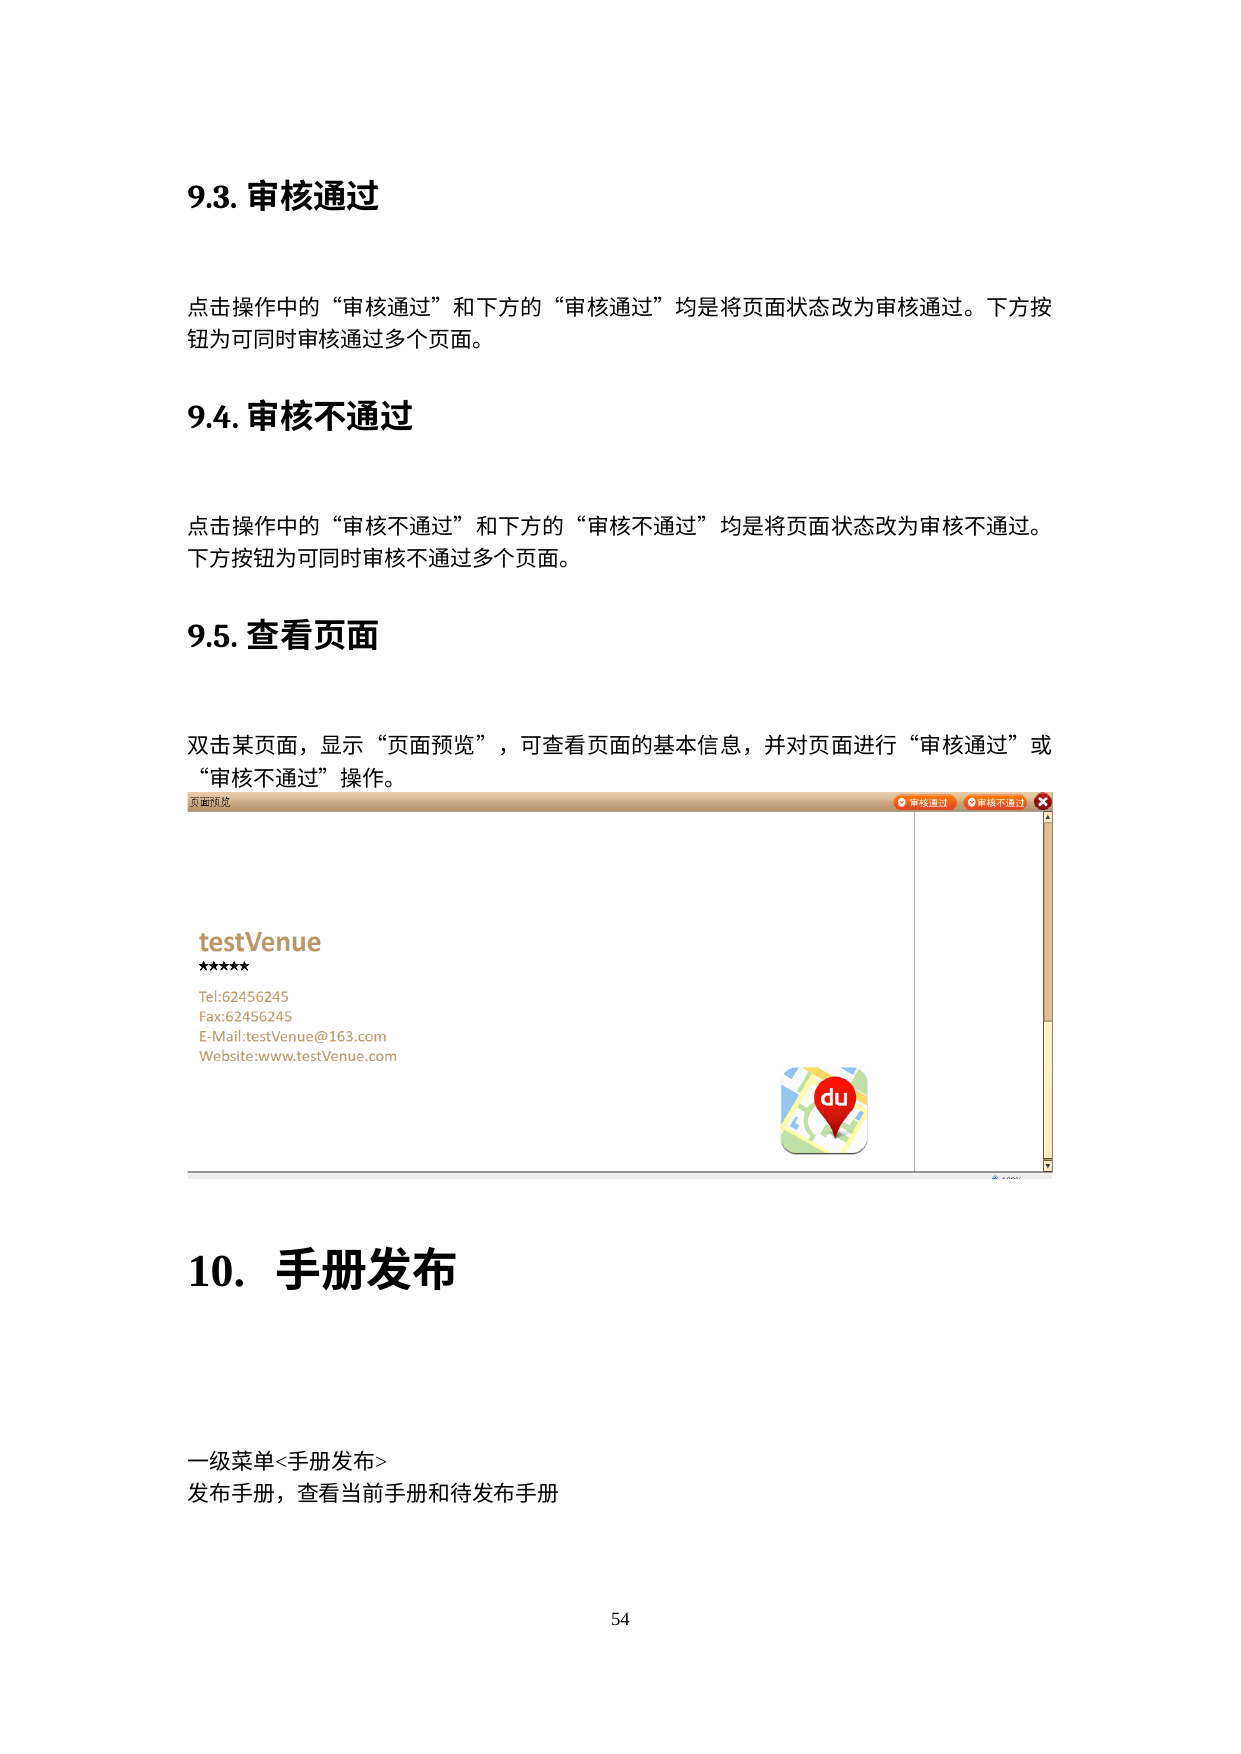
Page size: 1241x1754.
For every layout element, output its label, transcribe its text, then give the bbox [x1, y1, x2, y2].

text 双击某页面，显示“页面预览”，可查看页面的基本信息，并对页面进行“审核通过”或“审核不通过”操作。 [187, 728, 1053, 792]
subtitle 审核通过 [187, 162, 1053, 227]
text 发布手册，查看当前手册和待发布手册 [187, 1476, 1053, 1508]
subtitle 查看页面 [187, 601, 1053, 666]
picture [187, 792, 1053, 1179]
text 一级菜单<手册发布> [187, 1443, 1053, 1476]
subtitle 审核不通过 [187, 381, 1053, 446]
text 点击操作中的“审核通过”和下方的“审核通过”均是将页面状态改为审核通过。下方按钮为可同时审核通过多个页面。 [187, 289, 1053, 354]
subtitle 手册发布 [187, 1218, 1053, 1316]
text 点击操作中的“审核不通过”和下方的“审核不通过”均是将页面状态改为审核不通过。下方按钮为可同时审核不通过多个页面。 [187, 508, 1053, 573]
